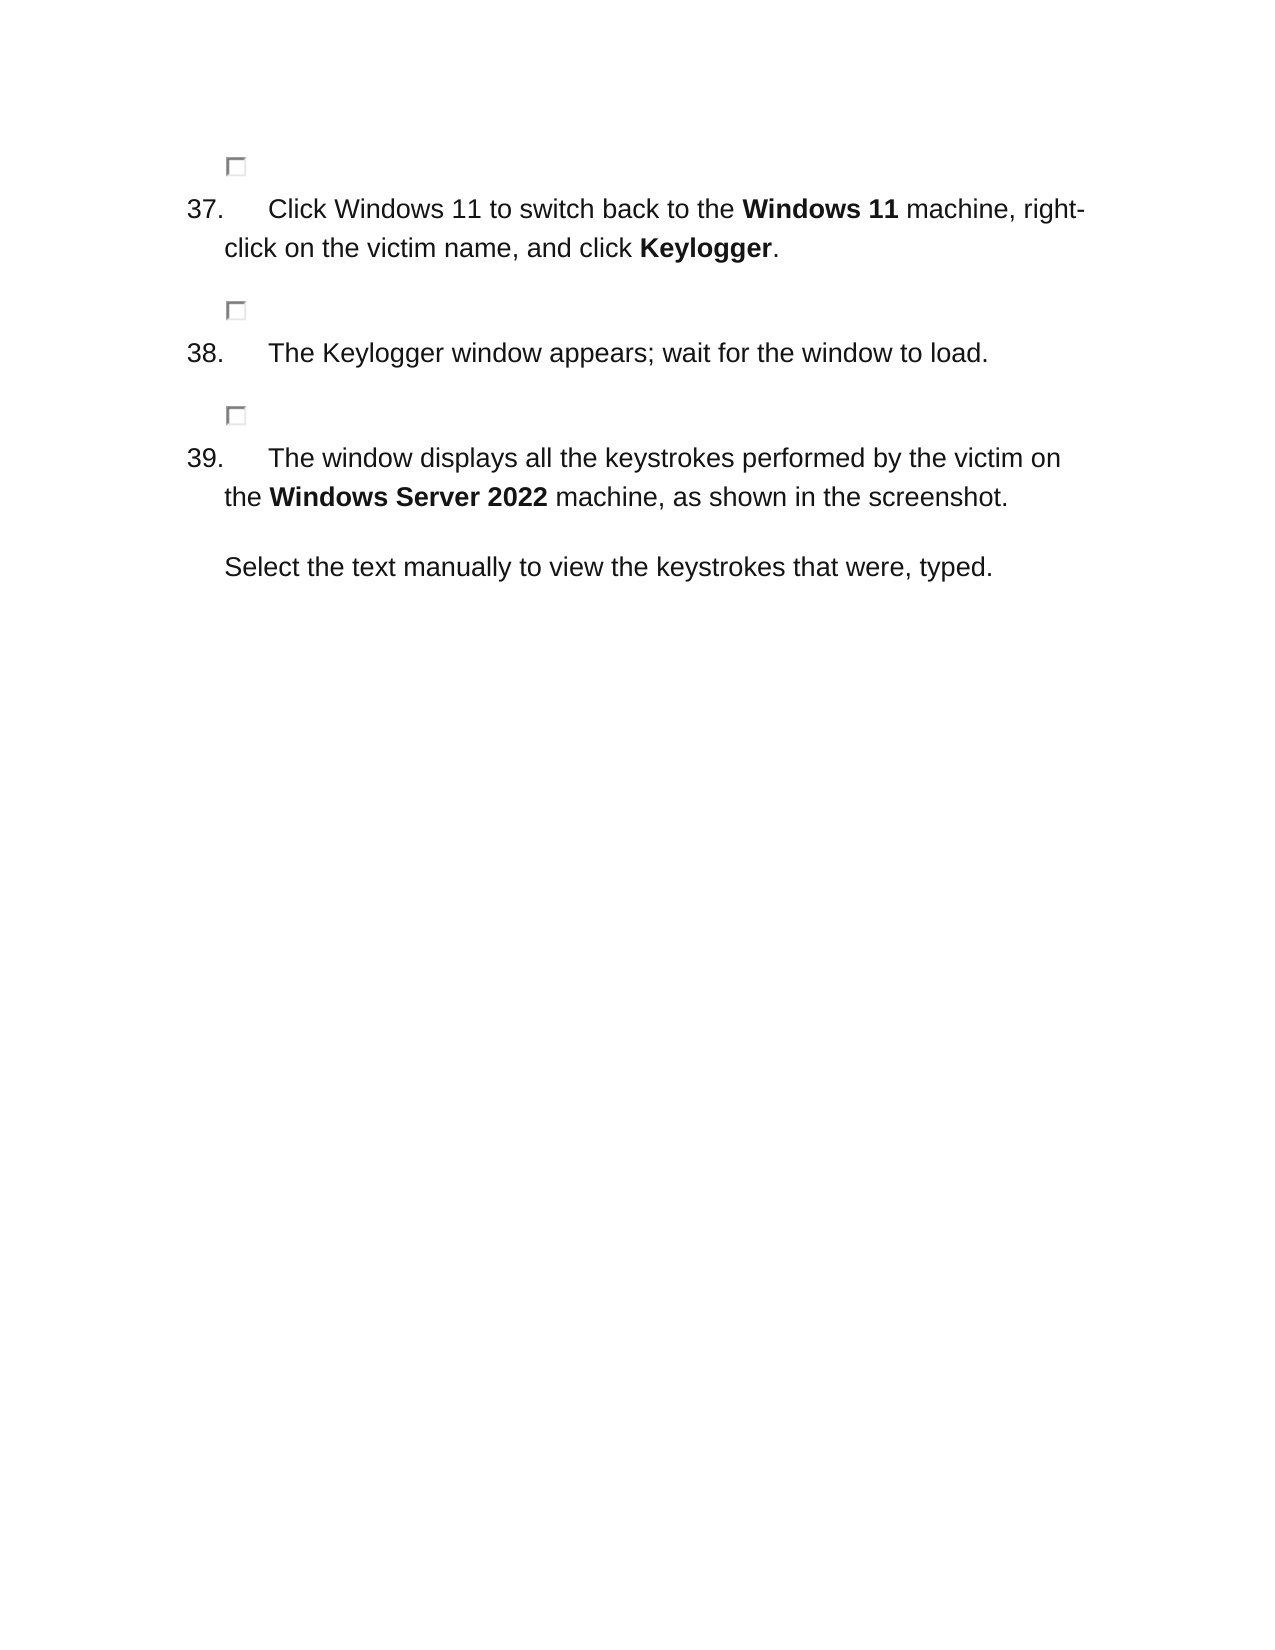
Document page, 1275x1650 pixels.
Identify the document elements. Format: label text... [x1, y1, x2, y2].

list The Keylogger window appears; wait for the window to load. [187, 294, 1094, 368]
list The window displays all the keystrokes performed by the victim on the Windows Server 2022 machine, as shown in the screenshot. [187, 399, 1094, 512]
text Select the text manually to view the keystrokes that were, typed. [224, 543, 1094, 582]
list Click Windows 11 to switch back to the Windows 11 machine, right-click on the victim name, and click Keylogger. [187, 150, 1094, 263]
